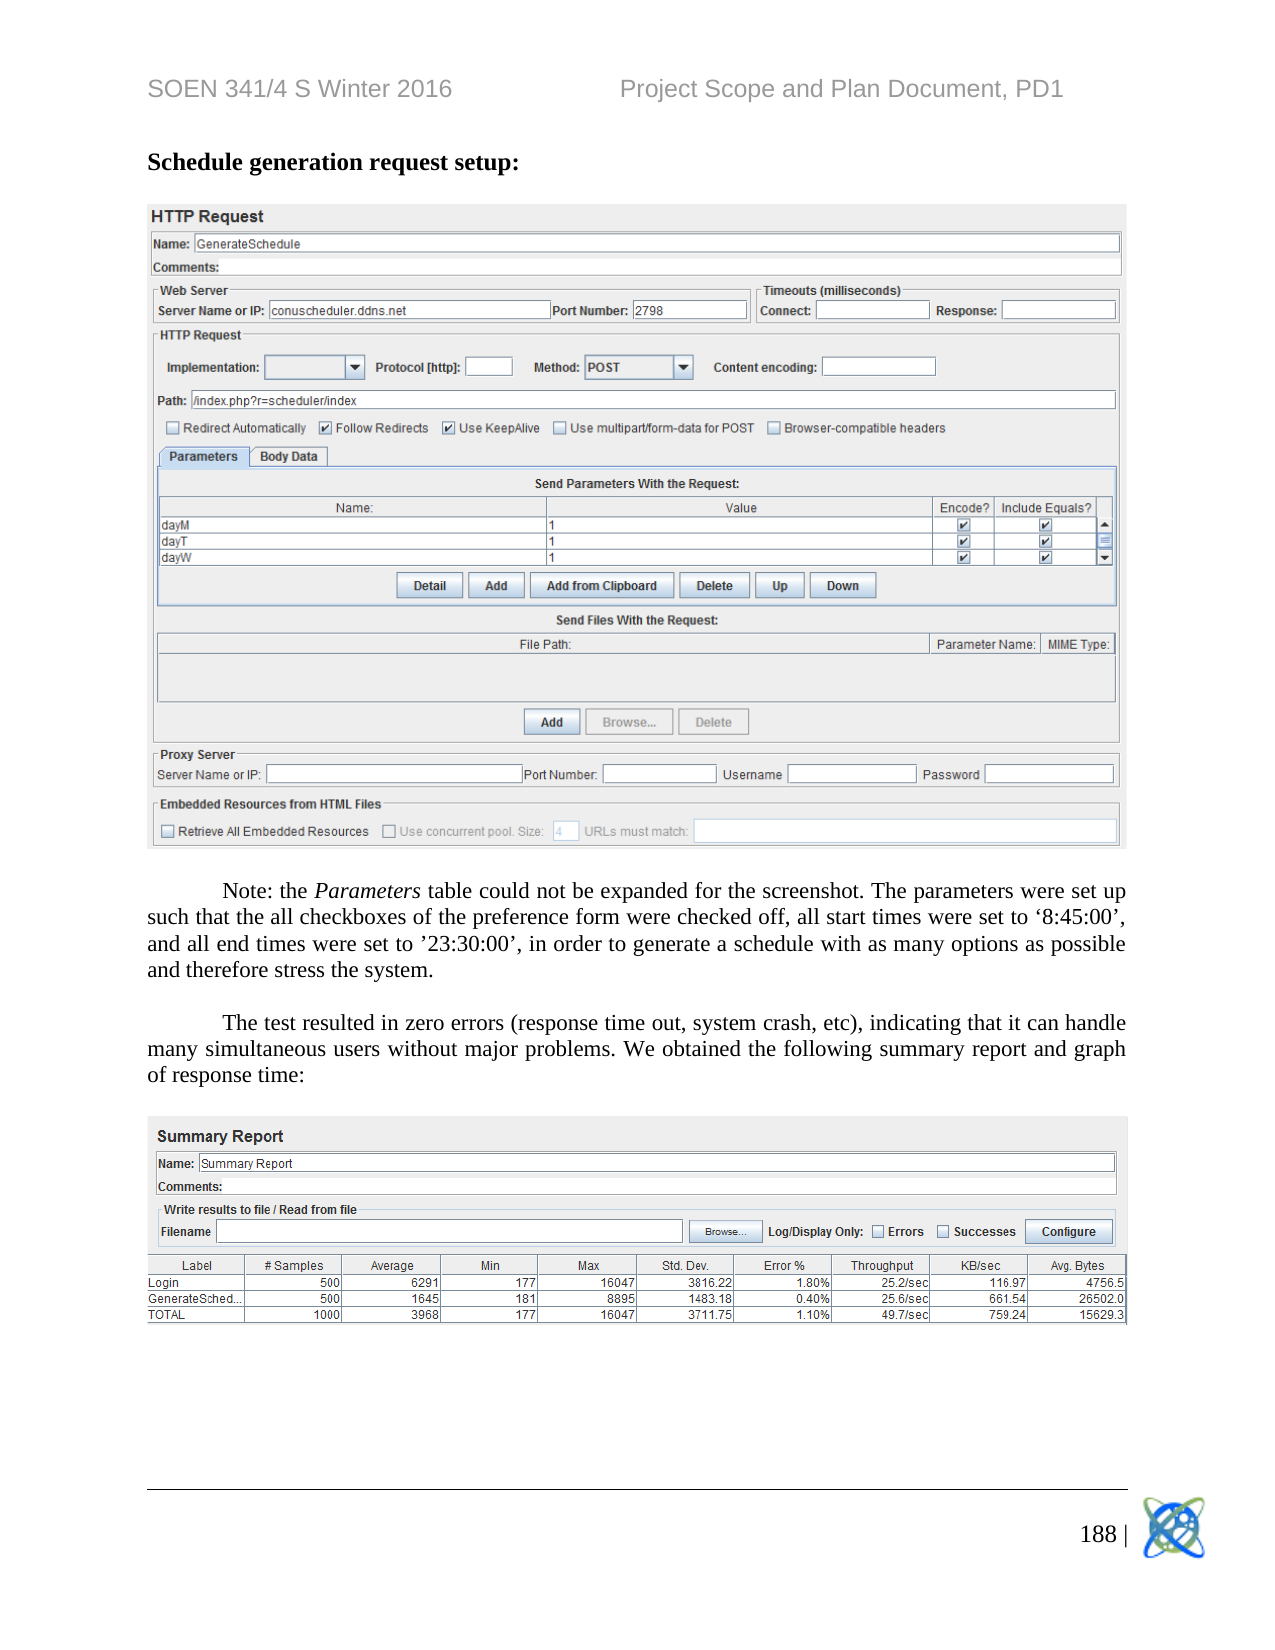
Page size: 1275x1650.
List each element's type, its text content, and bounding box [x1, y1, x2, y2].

text Note: the Parameters table could not be expanded for the screenshot. The parameters were set up such that the all checkboxes of the preference form were checked off, all start times were set to ‘8:45:00’, and all end times were set to ’23:30:00’, in order to generate a schedule with as many options as possible and therefore stress the system. [147, 877, 1128, 982]
picture [147, 204, 1127, 849]
text The test resulted in zero errors (response time out, system crash, etc), indicating that it can handle many simultaneous users without major problems. We obtained the following summary report and graph of response time: [147, 1009, 1128, 1088]
picture [1123, 1490, 1224, 1566]
text Schedule generation request setup: [147, 147, 1128, 176]
picture [147, 1116, 1128, 1325]
